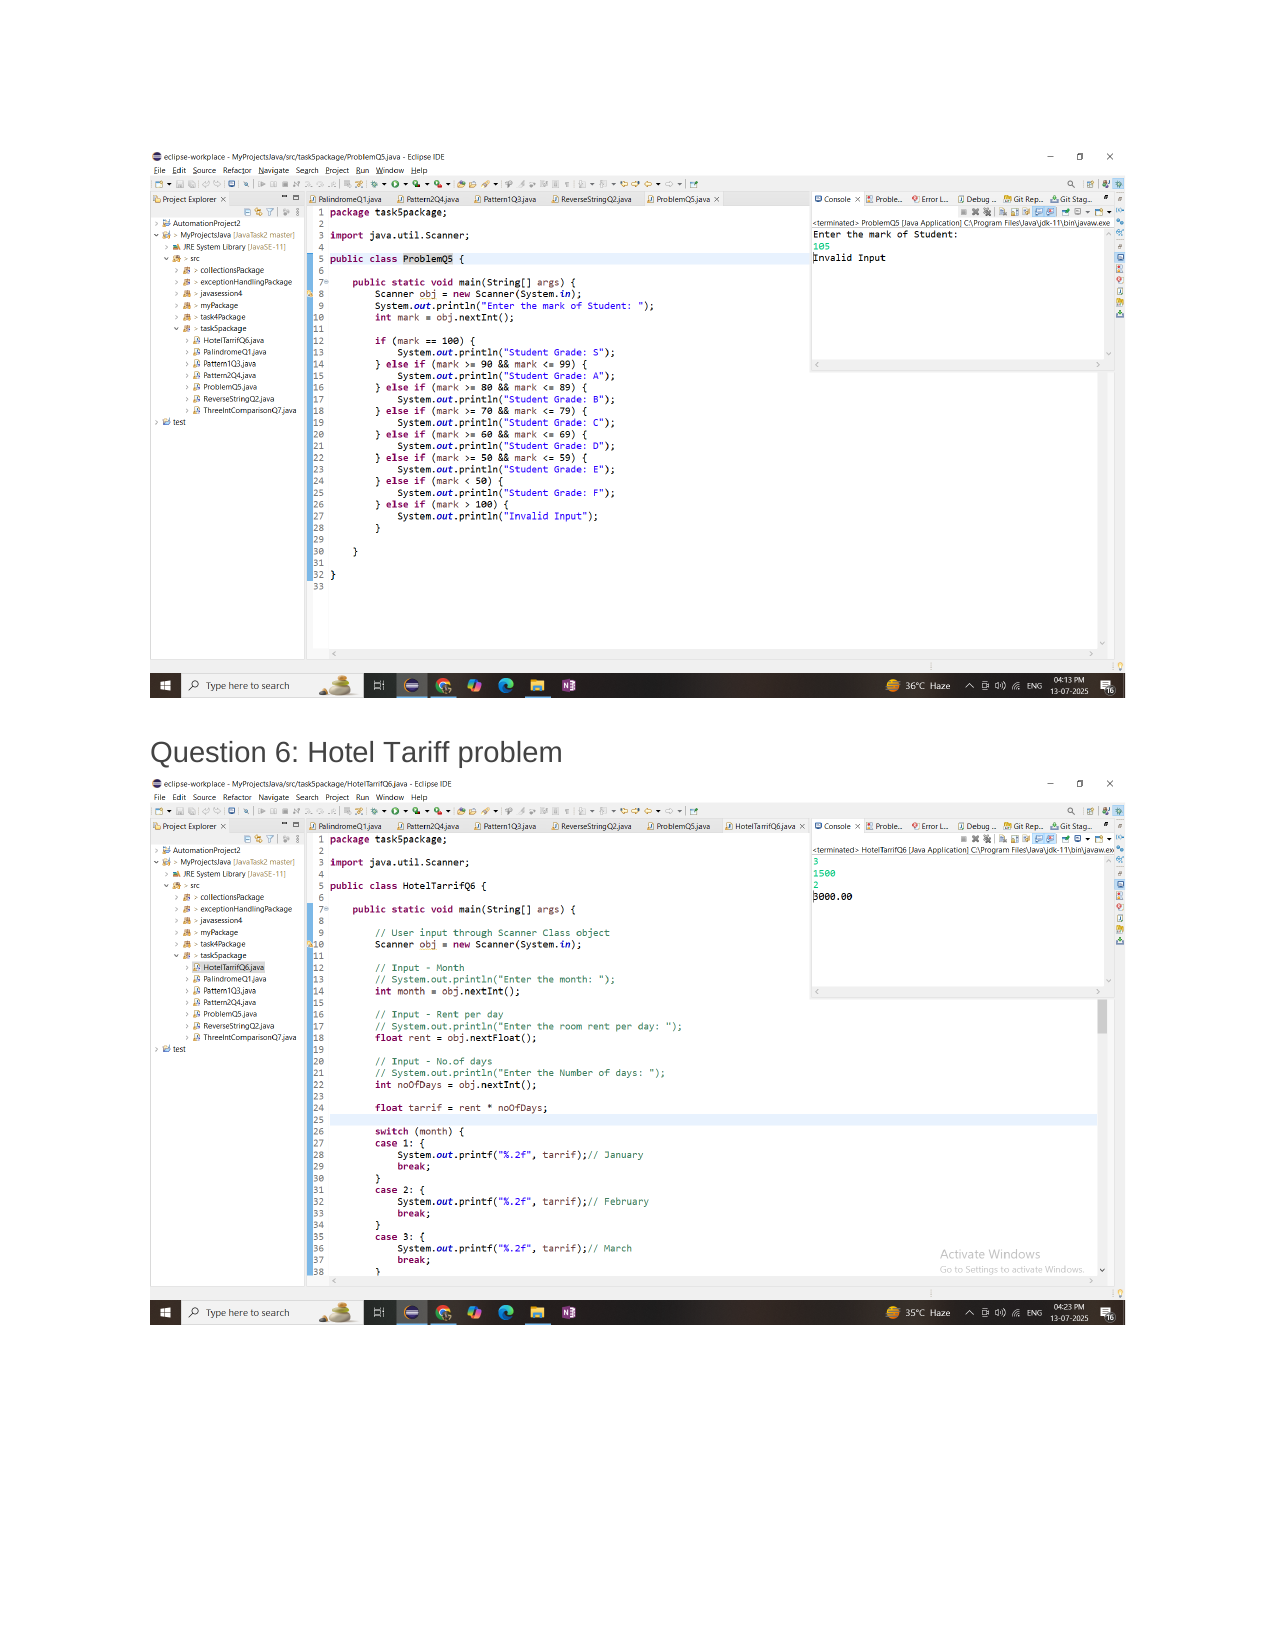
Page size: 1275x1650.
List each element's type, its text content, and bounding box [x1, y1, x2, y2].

picture [150, 777, 1125, 1325]
picture [150, 150, 1125, 698]
subtitle Question 6: Hotel Tariff problem [150, 735, 1125, 769]
